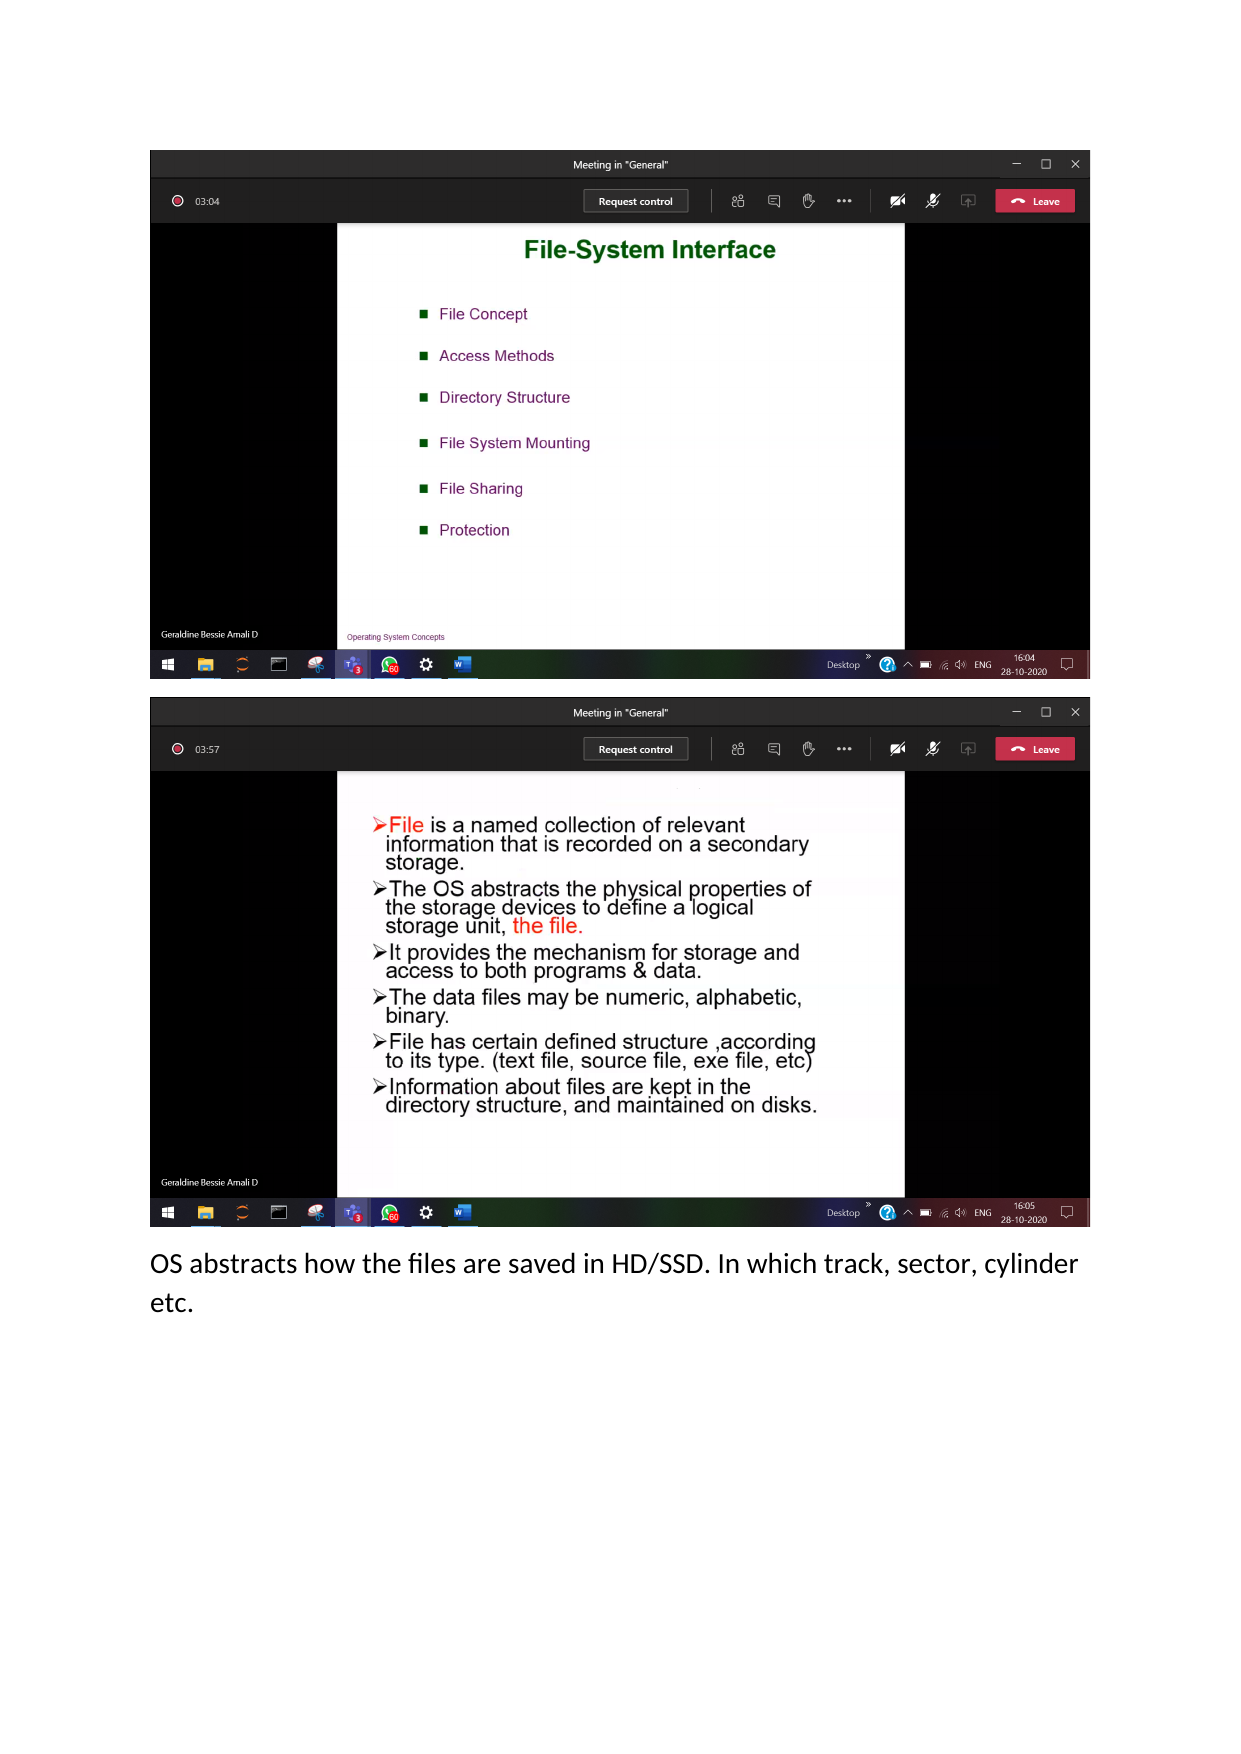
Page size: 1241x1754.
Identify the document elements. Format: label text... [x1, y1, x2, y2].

text OS abstracts how the files are saved in HD/SSD. In which track, sector, cylinder etc. [150, 1245, 1090, 1319]
picture [150, 697, 1091, 1227]
picture [150, 150, 1091, 679]
